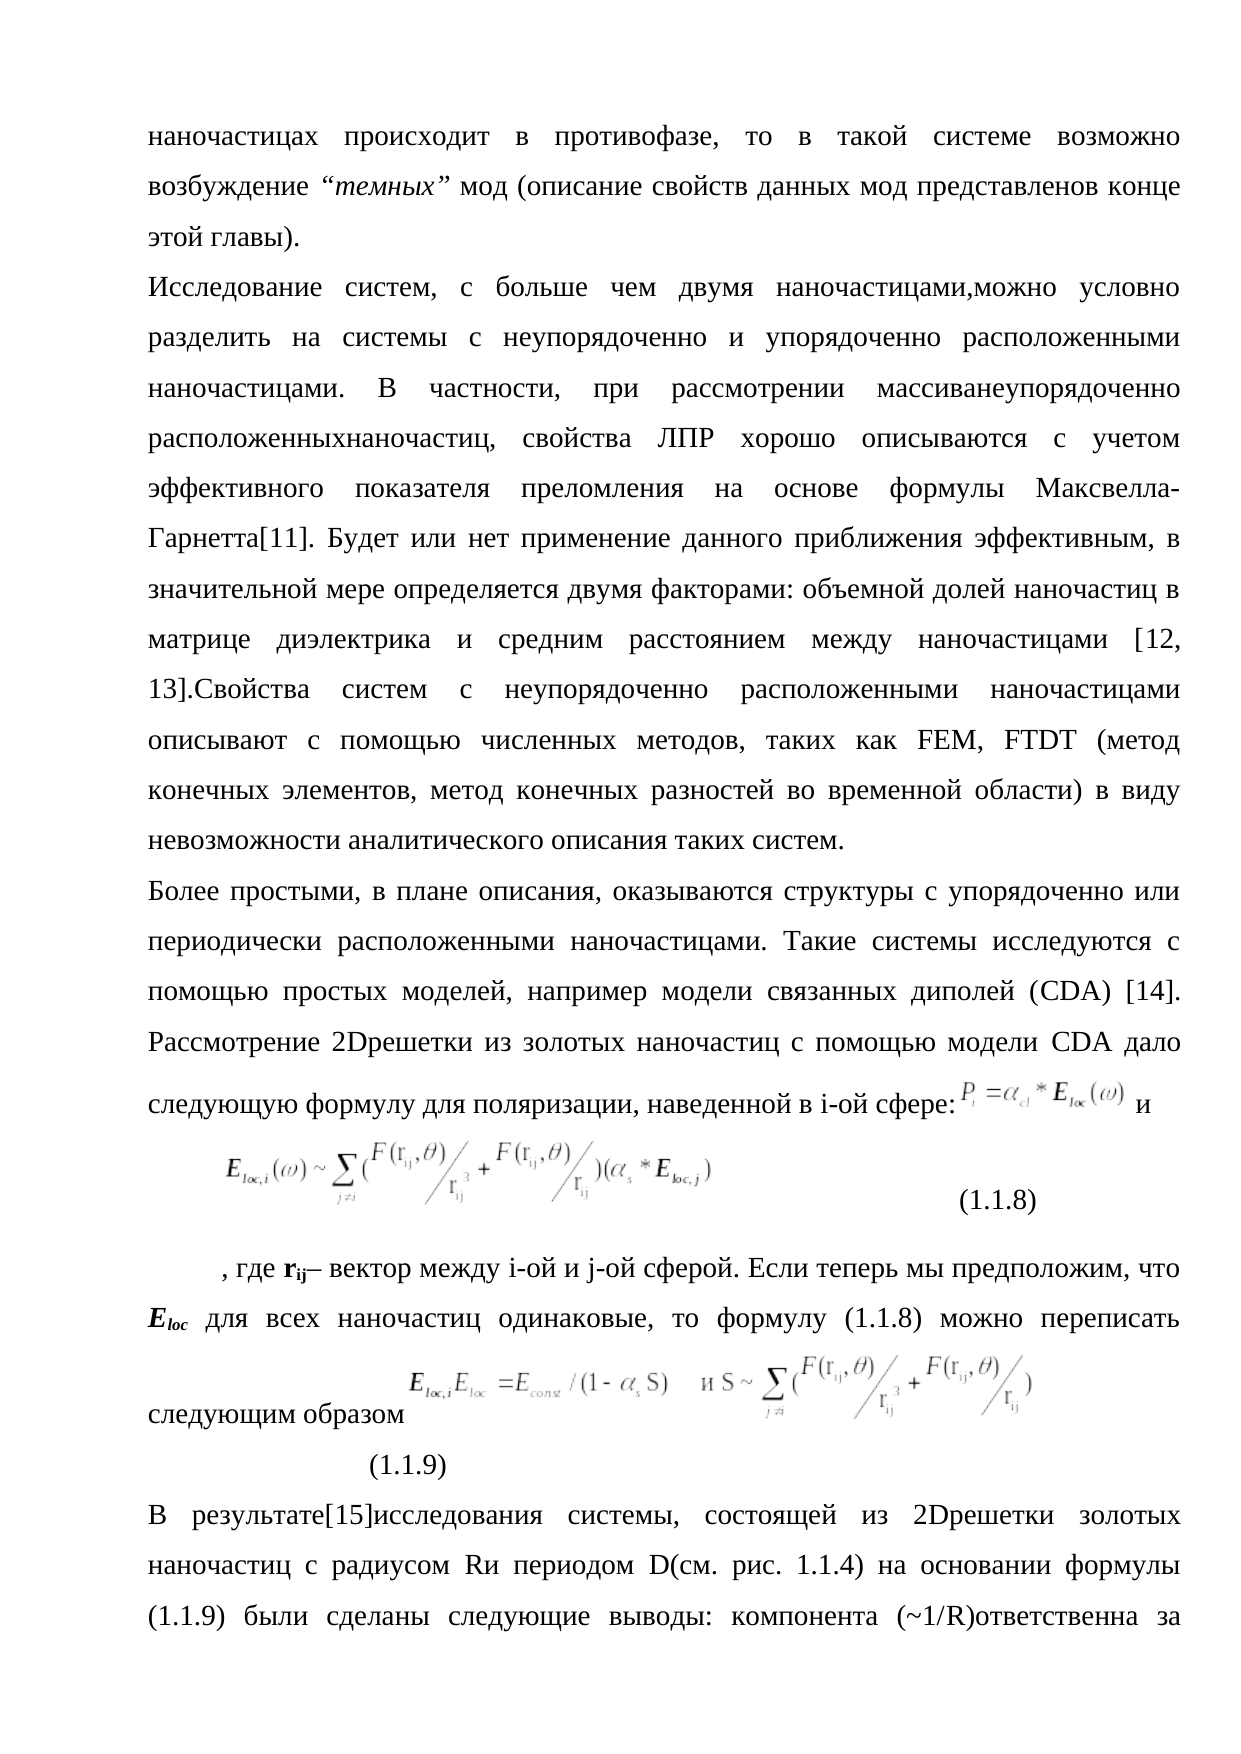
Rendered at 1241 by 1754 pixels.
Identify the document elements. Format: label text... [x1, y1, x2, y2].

text , где rij– вектор между i-ой и j-ой сферой. Если теперь мы предположим, что Eloc для всех наночастиц одинаковые, то формулу (1.1.8) можно переписать следующим образом (1.1.9) [148, 1250, 1181, 1480]
text (1.1.8) [148, 1136, 1181, 1216]
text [148, 1497, 1181, 1631]
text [148, 118, 1181, 252]
